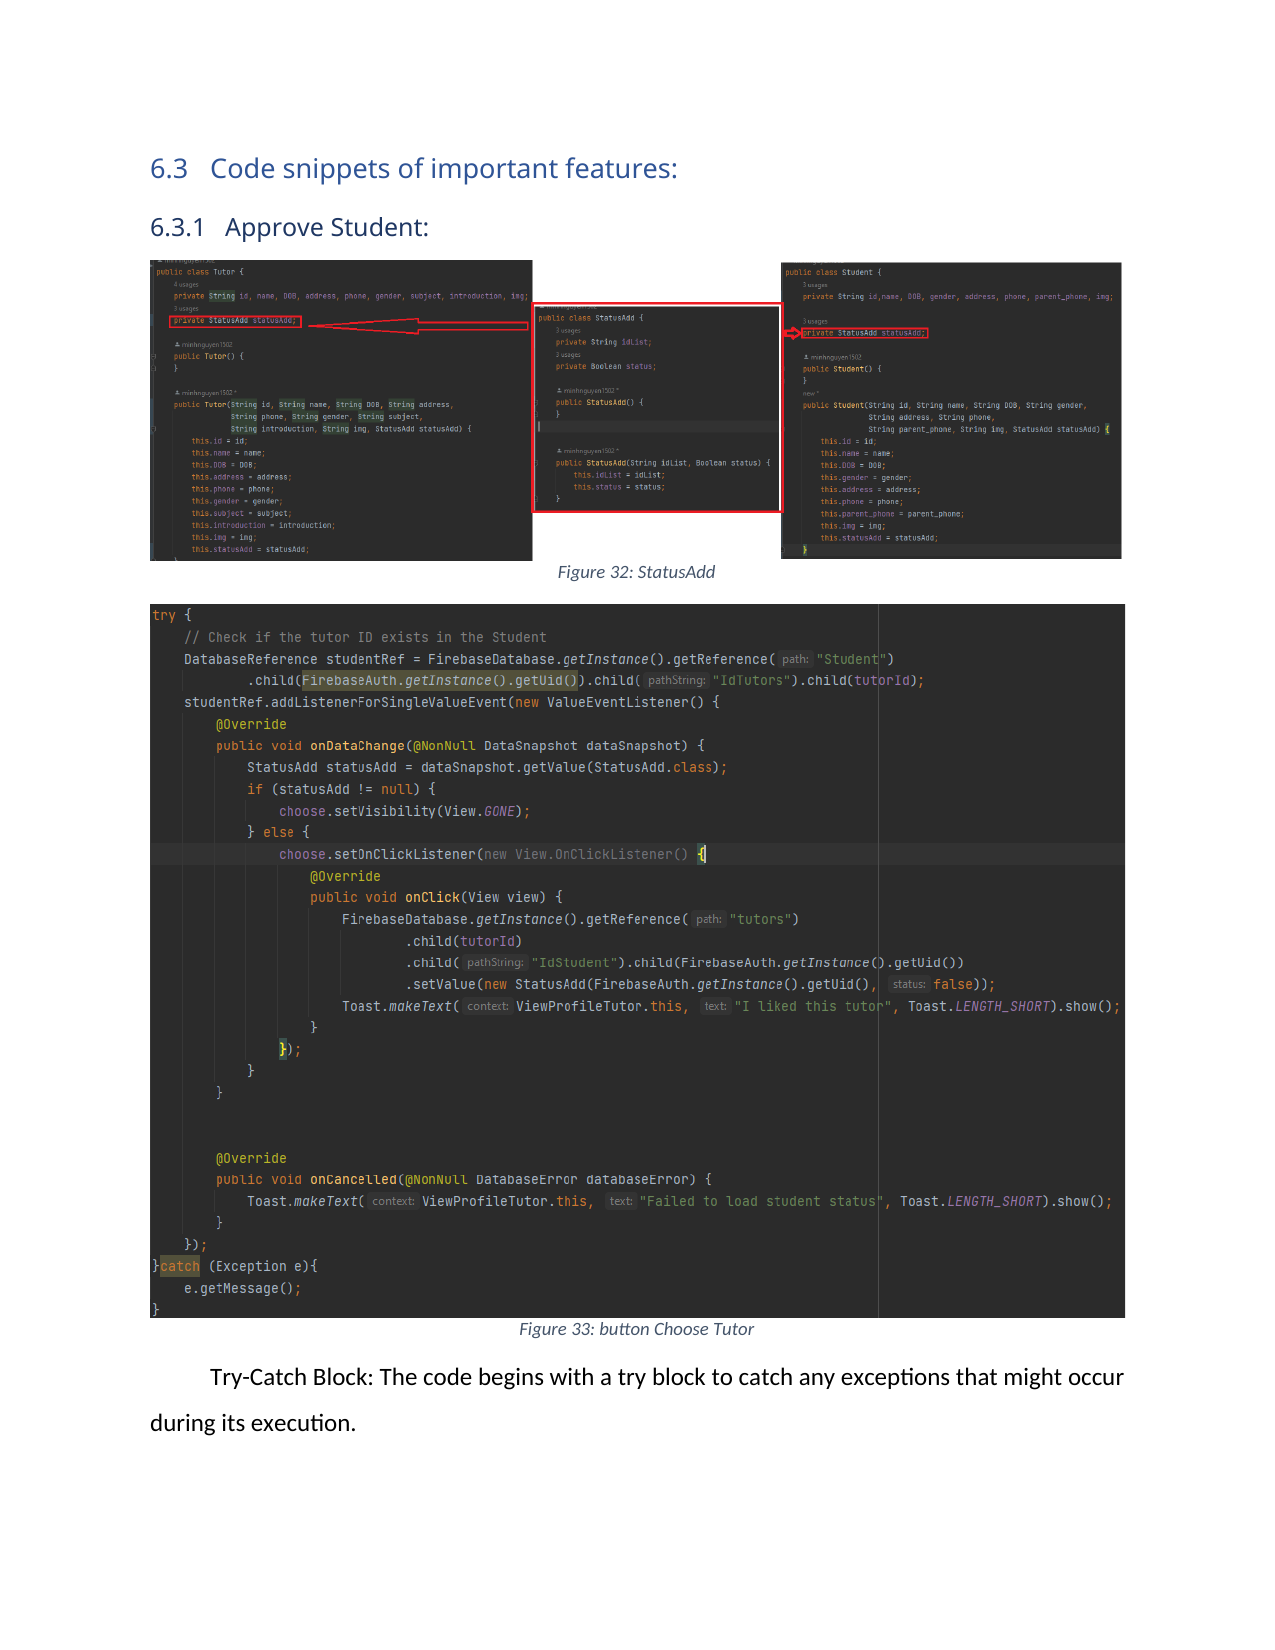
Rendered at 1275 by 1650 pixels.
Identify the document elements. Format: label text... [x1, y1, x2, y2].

subtitle Code snippets of important features: [150, 150, 1125, 187]
picture [150, 604, 1125, 1318]
subtitle Approve Student: [150, 209, 1125, 243]
picture [150, 260, 1125, 561]
text Try-Catch Block: The code begins with a try block to catch any exceptions that might occur during its execution. [150, 1361, 1125, 1437]
